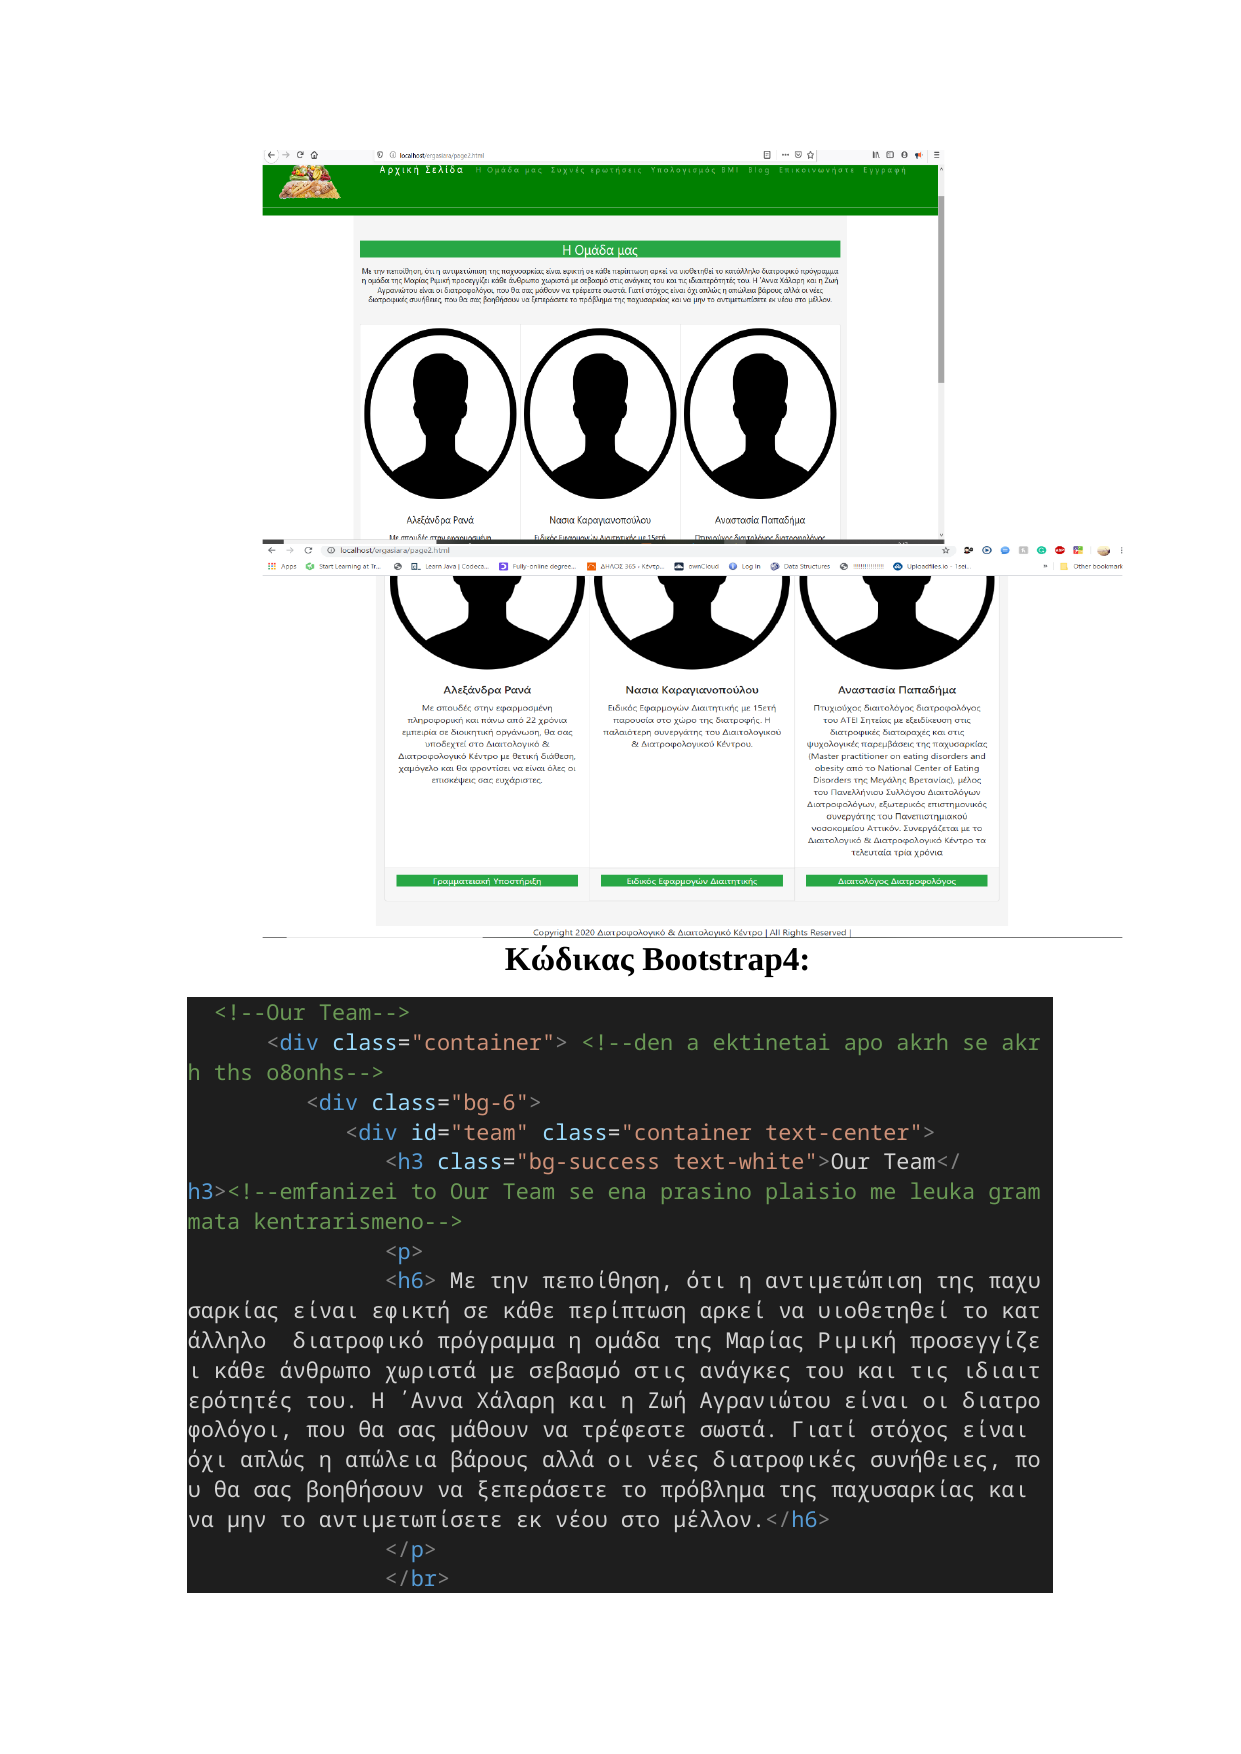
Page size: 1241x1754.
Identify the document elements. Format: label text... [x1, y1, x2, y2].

text <h3 class="bg-success text-white">Our Team</h3><!--emfanizei to Our Team se ena prasino plaisio me leuka grammata kentrarismeno--> [187, 1146, 1053, 1236]
text <div class="bg-6"> [187, 1087, 1053, 1117]
text </p> [187, 1534, 1053, 1563]
text <div class="container"> <!--den a ektinetai apo akrh se akrh ths o8onhs--> [187, 1027, 1053, 1087]
text </br> [187, 1563, 1053, 1593]
text <div id="team" class="container text-center"> [187, 1117, 1053, 1146]
text <!--Our Team--> [187, 997, 1053, 1027]
list Kώδικας Bootstrap4: [262, 939, 1053, 978]
picture [262, 546, 1123, 938]
text <h6> Με την πεποίθηση, ότι η αντιμετώπιση της παχυσαρκίας είναι εφικτή σε κάθε περίπτωση αρκεί να υιοθετηθεί το κατάλληλο διατροφικό πρόγραμμα η ομάδα της Μαρίας Ριμική προσεγγίζει κάθε άνθρωπο χωριστά με σεβασμό στις ανάγκες του και τις ιδιαιτερότητές του. Η ΄Αννα Χάλαρη και η Ζωή Αγρανιώτου είναι οι διατροφολόγοι, που θα σας μάθουν να τρέφεστε σωστά. Γιατί στόχος είναι όχι απλώς η απώλεια βάρους αλλά οι νέες διατροφικές συνήθειες, που θα σας βοηθήσουν να ξεπεράσετε το πρόβλημα της παχυσαρκίας και να μην το αντιμετωπίσετε εκ νέου στο μέλλον.</h6> [187, 1266, 1053, 1534]
picture [262, 150, 945, 544]
text <p> [187, 1236, 1053, 1266]
